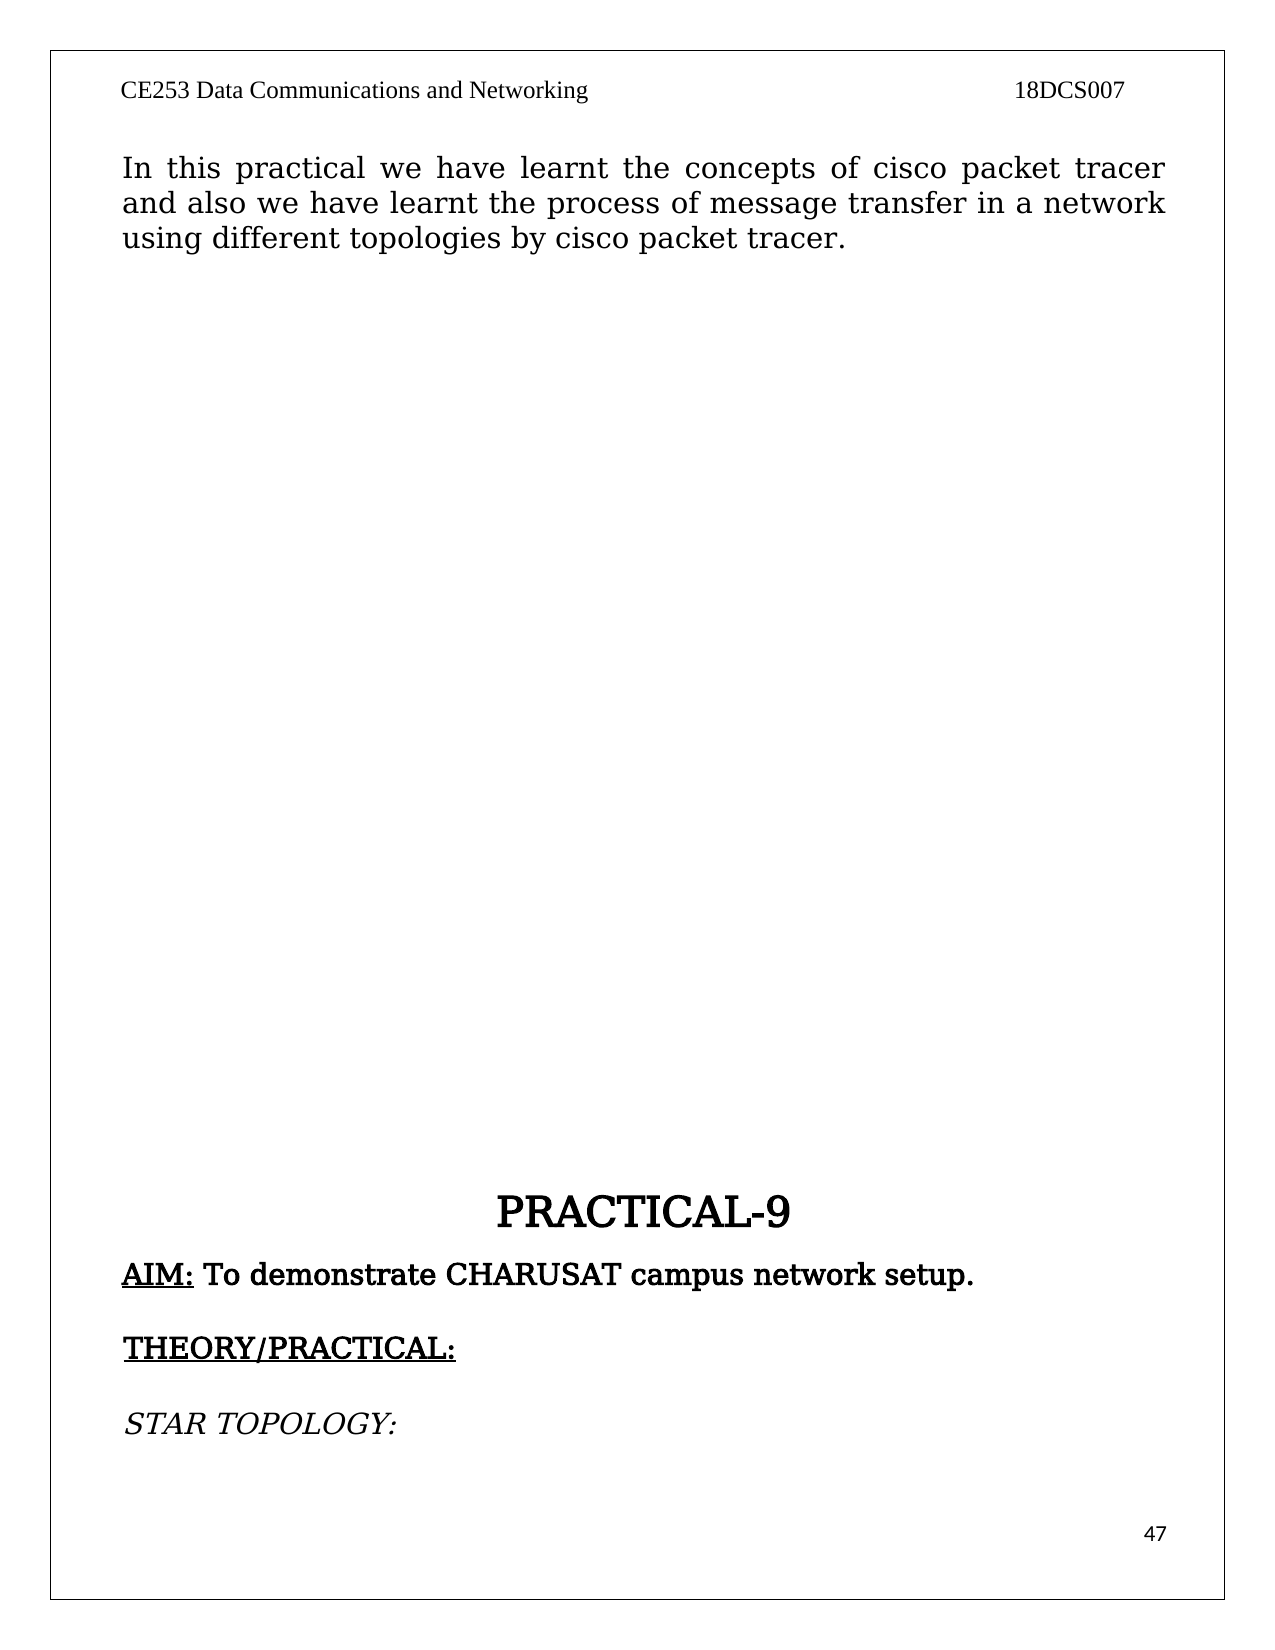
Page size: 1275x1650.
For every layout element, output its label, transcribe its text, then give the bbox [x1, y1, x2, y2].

text THEORY/PRACTICAL: [94, 1329, 1167, 1364]
text PRACTICAL-9 [120, 1185, 1167, 1235]
text AIM: To demonstrate CHARUSAT campus network setup. [122, 1256, 1167, 1291]
text In this practical we have learnt the concepts of cisco packet tracer and also we have learnt the process of message transfer in a network using different topologies by cisco packet tracer. [122, 150, 1167, 255]
text STAR TOPOLOGY: [122, 1406, 1167, 1441]
